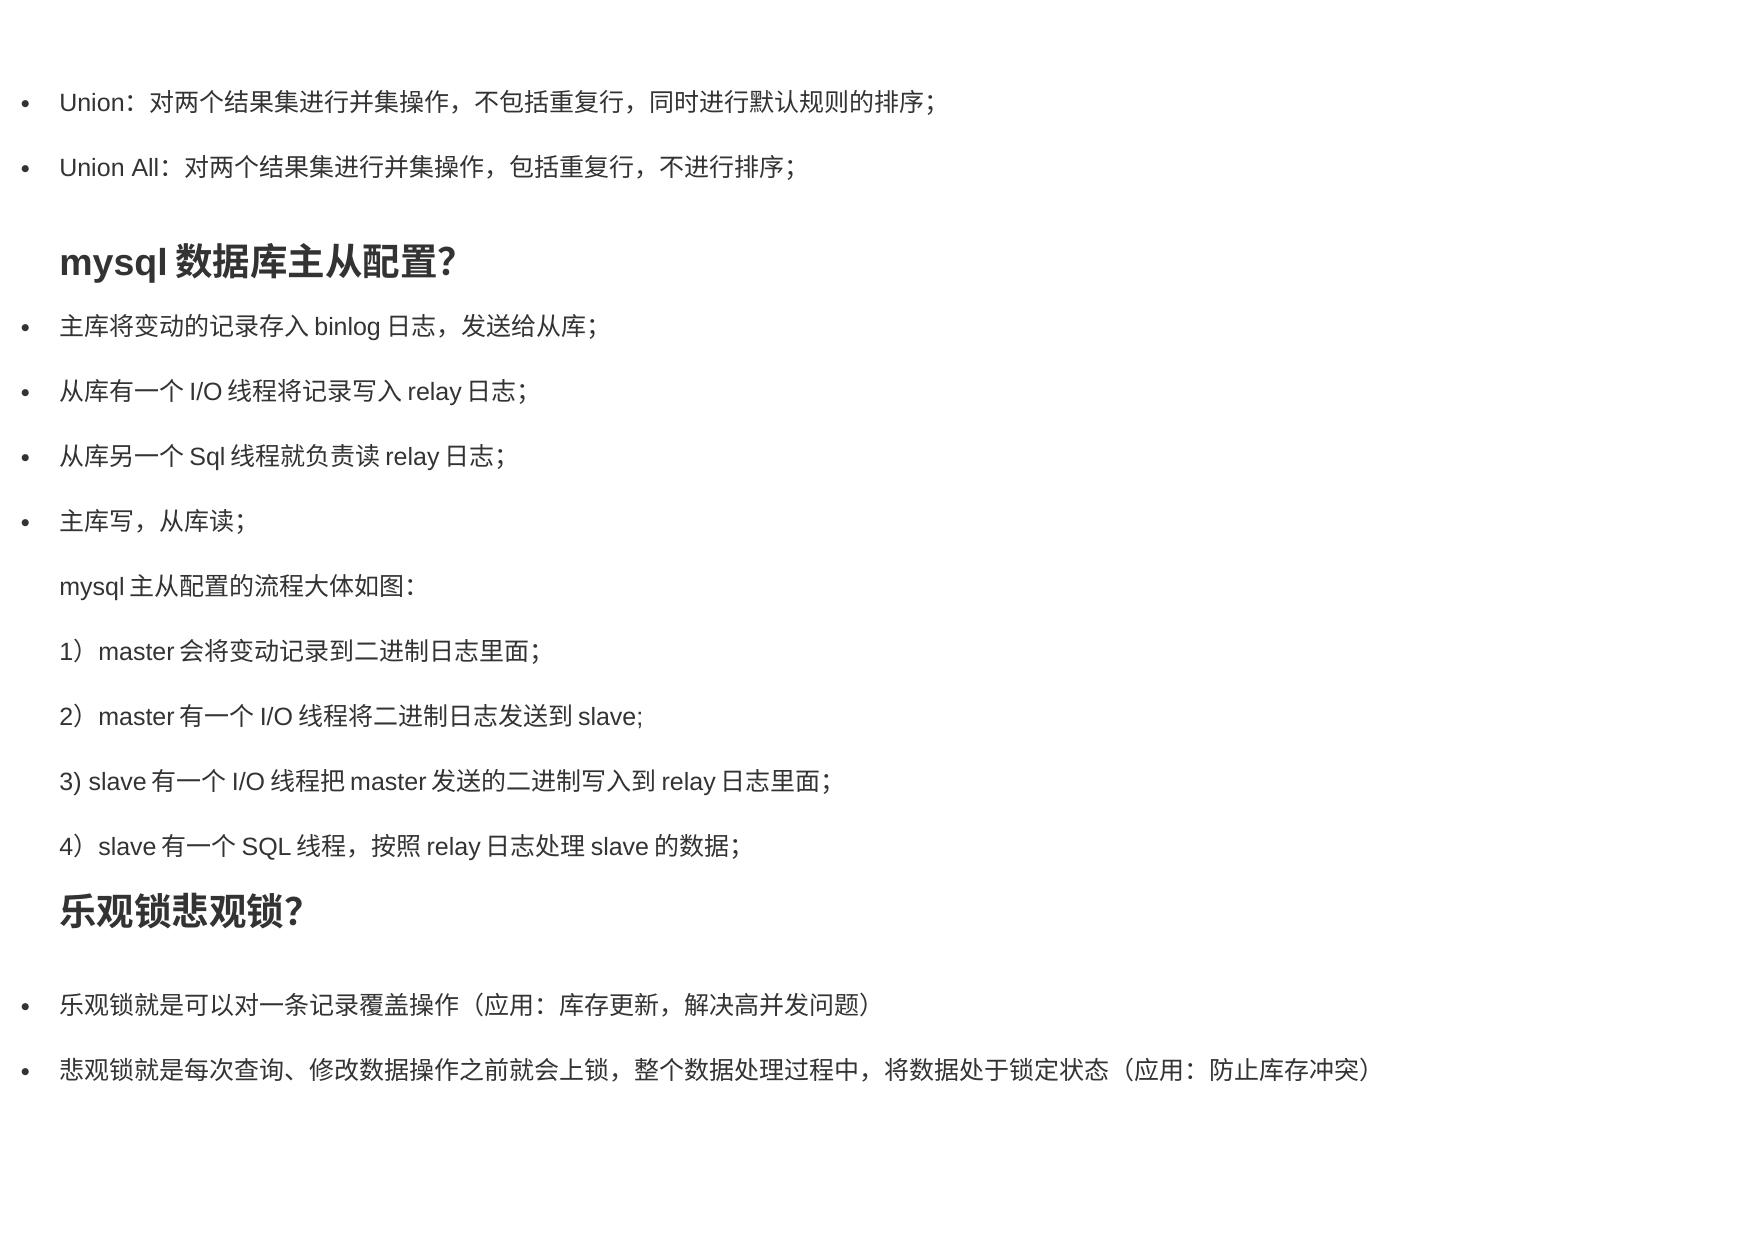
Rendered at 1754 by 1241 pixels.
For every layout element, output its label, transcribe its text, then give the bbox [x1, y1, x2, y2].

list 从库有一个I/O线程将记录写入relay日志； [22, 357, 1695, 422]
list Union All：对两个结果集进行并集操作，包括重复行，不进行排序； [22, 133, 1695, 198]
list 悲观锁就是每次查询、修改数据操作之前就会上锁，整个数据处理过程中，将数据处于锁定状态（应用：防止库存冲突） [22, 1036, 1695, 1101]
text mysql数据库主从配置？ [59, 227, 1695, 292]
list 主库写，从库读； [22, 487, 1695, 552]
text mysql主从配置的流程大体如图： [59, 552, 1695, 617]
text 3) slave有一个I/O线程把master发送的二进制写入到relay日志里面； [59, 747, 1695, 812]
text 2）master有一个I/O线程将二进制日志发送到slave; [59, 682, 1695, 747]
list 主库将变动的记录存入binlog日志，发送给从库； [22, 292, 1695, 357]
list Union：对两个结果集进行并集操作，不包括重复行，同时进行默认规则的排序； [22, 68, 1695, 133]
text 乐观锁悲观锁？ [59, 877, 1695, 942]
list 乐观锁就是可以对一条记录覆盖操作（应用：库存更新，解决高并发问题） [22, 971, 1695, 1036]
text 4）slave有一个SQL线程，按照relay日志处理slave的数据； [59, 812, 1695, 877]
list 从库另一个Sql线程就负责读relay日志； [22, 422, 1695, 487]
text 1）master会将变动记录到二进制日志里面； [59, 617, 1695, 682]
